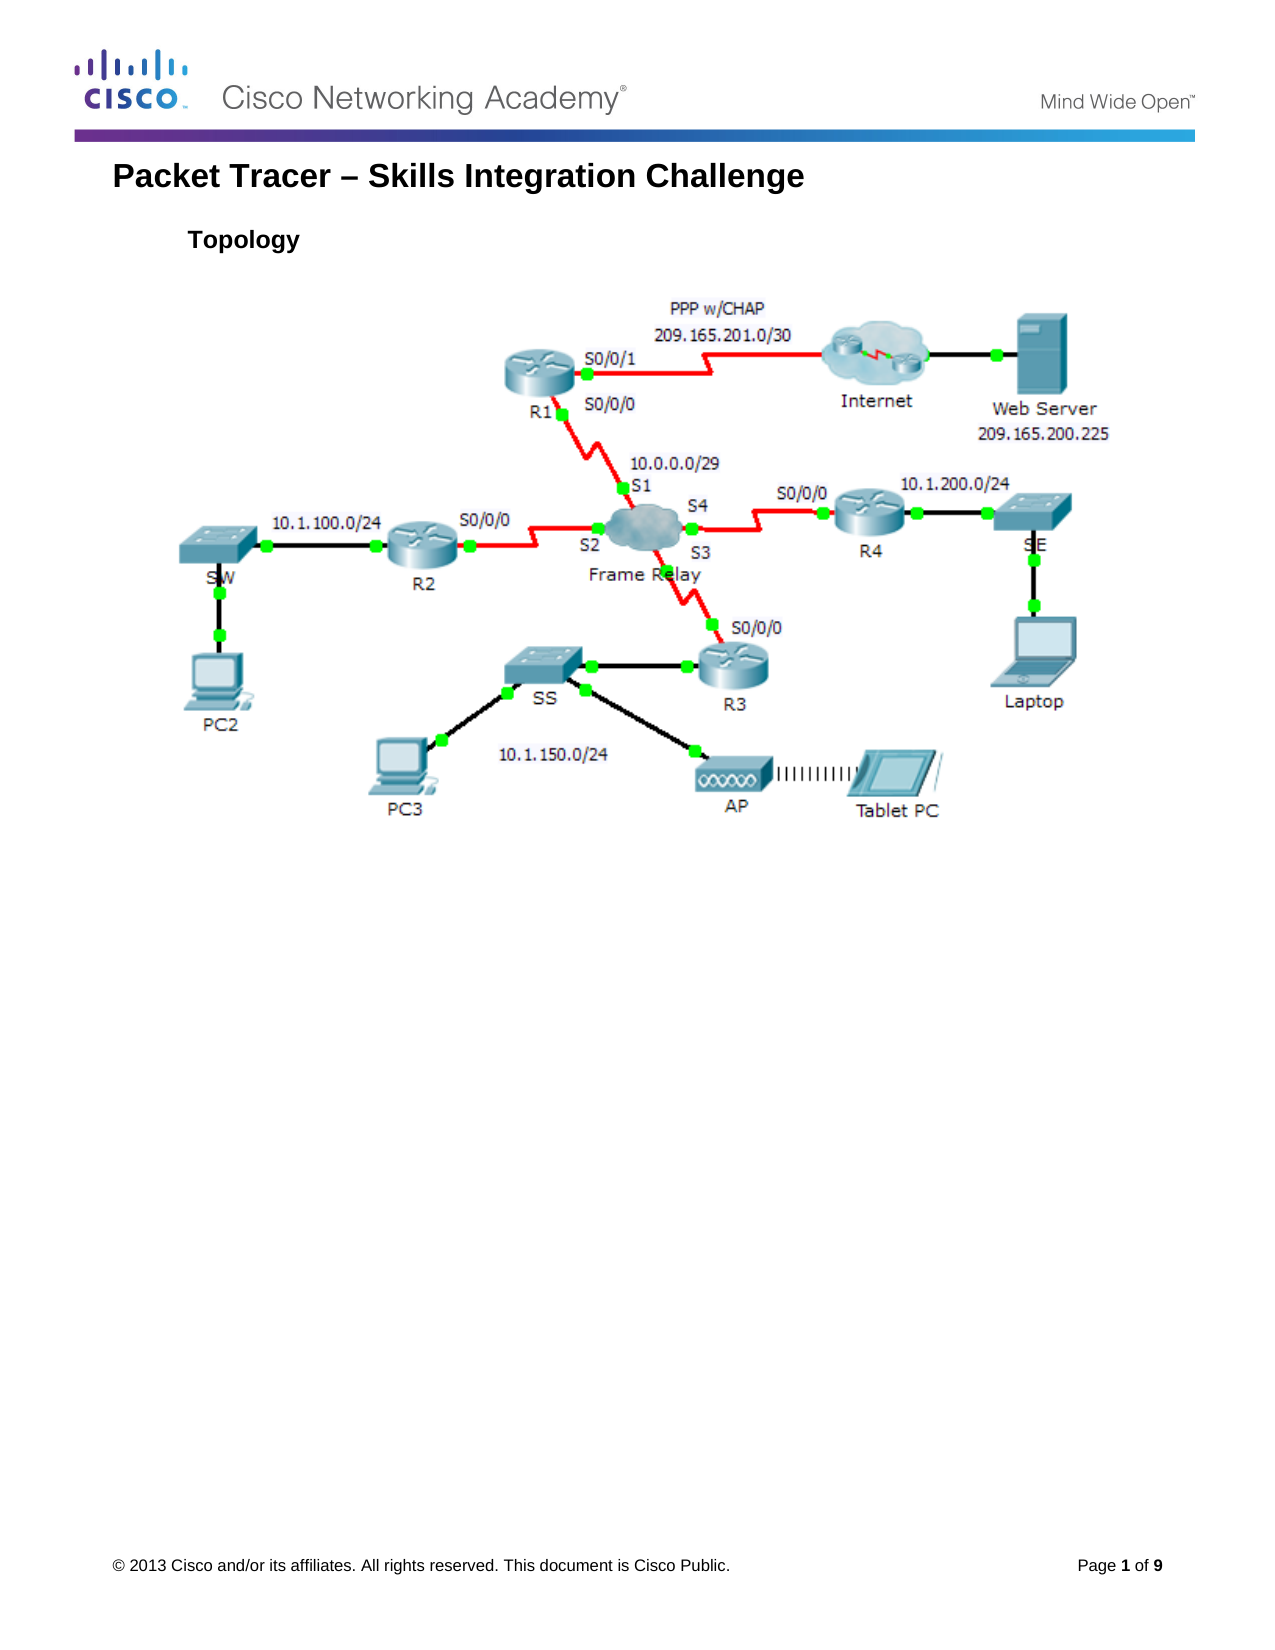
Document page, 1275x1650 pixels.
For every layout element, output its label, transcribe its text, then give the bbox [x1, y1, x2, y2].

picture [0, 30, 1273, 142]
title Packet Tracer – Skills Integration Challenge [112, 156, 1162, 195]
picture [156, 279, 1119, 836]
text Topology [112, 225, 1162, 254]
